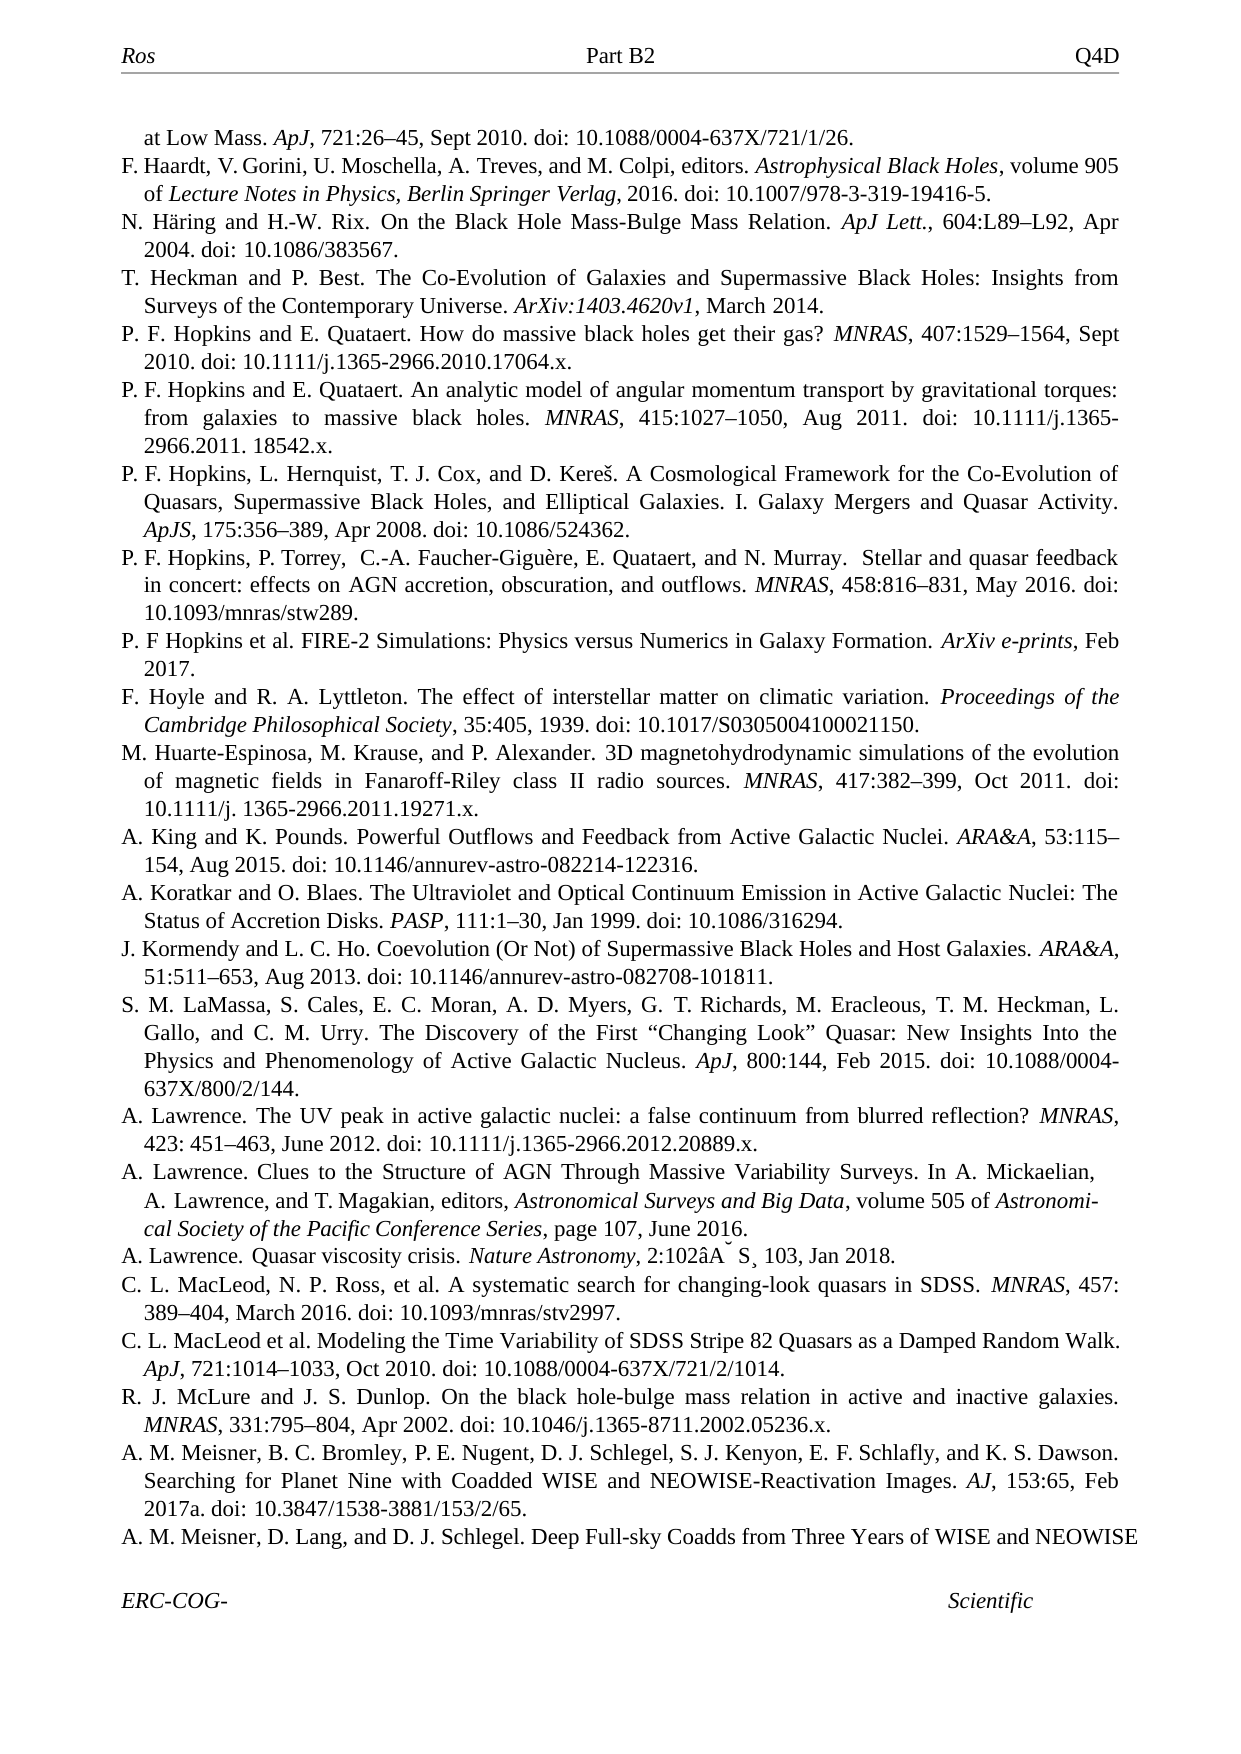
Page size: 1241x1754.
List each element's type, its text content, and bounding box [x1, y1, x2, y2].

text P. F. Hopkins and E. Quataert. How do massive black holes get their gas? MNRAS, 407:1529–1564, Sept 2010. doi: 10.1111/j.1365-2966.2010.17064.x. [121, 320, 1119, 374]
text P. F. Hopkins and E. Quataert. An analytic model of angular momentum transport by gravitational torques: from galaxies to massive black holes. MNRAS, 415:1027–1050, Aug 2011. doi: 10.1111/j.1365-2966.2011. 18542.x. [121, 376, 1119, 458]
text C. L. MacLeod et al. Modeling the Time Variability of SDSS Stripe 82 Quasars as a Damped Random Walk. [121, 1327, 1142, 1353]
text R. J. McLure and J. S. Dunlop. On the black hole-bulge mass relation in active and inactive galaxies. MNRAS, 331:795–804, Apr 2002. doi: 10.1046/j.1365-8711.2002.05236.x. [121, 1383, 1119, 1437]
text T. Heckman and P. Best. The Co-Evolution of Galaxies and Supermassive Black Holes: Insights from Surveys of the Contemporary Universe. ArXiv:1403.4620v1, March 2014. [121, 264, 1119, 318]
list Lawrence, and T. Magakian, editors, Astronomical Surveys and Big Data, volume 505 of Astronomi- cal Society of the Pacific Conference Series, page 107, June 2016. [144, 1187, 1119, 1241]
text S. M. LaMassa, S. Cales, E. C. Moran, A. D. Myers, G. T. Richards, M. Eracleous, T. M. Heckman, L. Gallo, and C. M. Urry. The Discovery of the First “Changing Look” Quasar: New Insights Into the Physics and Phenomenology of Active Galactic Nucleus. ApJ, 800:144, Feb 2015. doi: 10.1088/0004-637X/800/2/144. [121, 991, 1119, 1101]
text A. King and K. Pounds. Powerful Outflows and Feedback from Active Galactic Nuclei. ARA&A, 53:115–154, Aug 2015. doi: 10.1146/annurev-astro-082214-122316. [121, 823, 1119, 877]
text J. Kormendy and L. C. Ho. Coevolution (Or Not) of Supermassive Black Holes and Host Galaxies. ARA&A, 51:511–653, Aug 2013. doi: 10.1146/annurev-astro-082708-101811. [121, 935, 1119, 989]
text A. Lawrence. Quasar viscosity crisis. Nature Astronomy, 2:102âA˘ S¸ 103, Jan 2018. [121, 1242, 1142, 1269]
text A. M. Meisner, B. C. Bromley, P. E. Nugent, D. J. Schlegel, S. J. Kenyon, E. F. Schlafly, and K. S. Dawson. Searching for Planet Nine with Coadded WISE and NEOWISE-Reactivation Images. AJ, 153:65, Feb 2017a. doi: 10.3847/1538-3881/153/2/65. [121, 1439, 1119, 1521]
text A. M. Meisner, D. Lang, and D. J. Schlegel. Deep Full-sky Coadds from Three Years of WISE and NEOWISE [121, 1523, 1142, 1549]
text N. Häring and H.-W. Rix. On the Black Hole Mass-Bulge Mass Relation. ApJ Lett., 604:L89–L92, Apr 2004. doi: 10.1086/383567. [121, 208, 1119, 262]
text at Low Mass. ApJ, 721:26–45, Sept 2010. doi: 10.1088/0004-637X/721/1/26. [144, 124, 1142, 151]
text F. Hoyle and R. A. Lyttleton. The effect of interstellar matter on climatic variation. Proceedings of the Cambridge Philosophical Society, 35:405, 1939. doi: 10.1017/S0305004100021150. [121, 683, 1119, 738]
text A. Koratkar and O. Blaes. The Ultraviolet and Optical Continuum Emission in Active Galactic Nuclei: The Status of Accretion Disks. PASP, 111:1–30, Jan 1999. doi: 10.1086/316294. [121, 879, 1119, 933]
text C. L. MacLeod, N. P. Ross, et al. A systematic search for changing-look quasars in SDSS. MNRAS, 457: 389–404, March 2016. doi: 10.1093/mnras/stv2997. [121, 1271, 1119, 1325]
text P. F. Hopkins, P. Torrey, C.-A. Faucher-Giguère, E. Quataert, and N. Murray. Stellar and quasar feedback in concert: effects on AGN accretion, obscuration, and outflows. MNRAS, 458:816–831, May 2016. doi: 10.1093/mnras/stw289. [121, 544, 1119, 626]
text P. F Hopkins et al. FIRE-2 Simulations: Physics versus Numerics in Galaxy Formation. ArXiv e-prints, Feb 2017. [121, 627, 1119, 682]
text A. Lawrence. The UV peak in active galactic nuclei: a false continuum from blurred reflection? MNRAS, 423: 451–463, June 2012. doi: 10.1111/j.1365-2966.2012.20889.x. [121, 1102, 1119, 1157]
text ApJ, 721:1014–1033, Oct 2010. doi: 10.1088/0004-637X/721/2/1014. [144, 1355, 1142, 1381]
text F. Haardt, V. Gorini, U. Moschella, A. Treves, and M. Colpi, editors. Astrophysical Black Holes, volume 905 of Lecture Notes in Physics, Berlin Springer Verlag, 2016. doi: 10.1007/978-3-319-19416-5. [121, 152, 1119, 207]
text P. F. Hopkins, L. Hernquist, T. J. Cox, and D. Kereš. A Cosmological Framework for the Co-Evolution of Quasars, Supermassive Black Holes, and Elliptical Galaxies. I. Galaxy Mergers and Quasar Activity. ApJS, 175:356–389, Apr 2008. doi: 10.1086/524362. [121, 460, 1119, 542]
list Lawrence. Clues to the Structure of AGN Through Massive Variability Surveys. In A. Mickaelian, [121, 1158, 1142, 1185]
text M. Huarte-Espinosa, M. Krause, and P. Alexander. 3D magnetohydrodynamic simulations of the evolution of magnetic fields in Fanaroff-Riley class II radio sources. MNRAS, 417:382–399, Oct 2011. doi: 10.1111/j. 1365-2966.2011.19271.x. [121, 739, 1119, 821]
